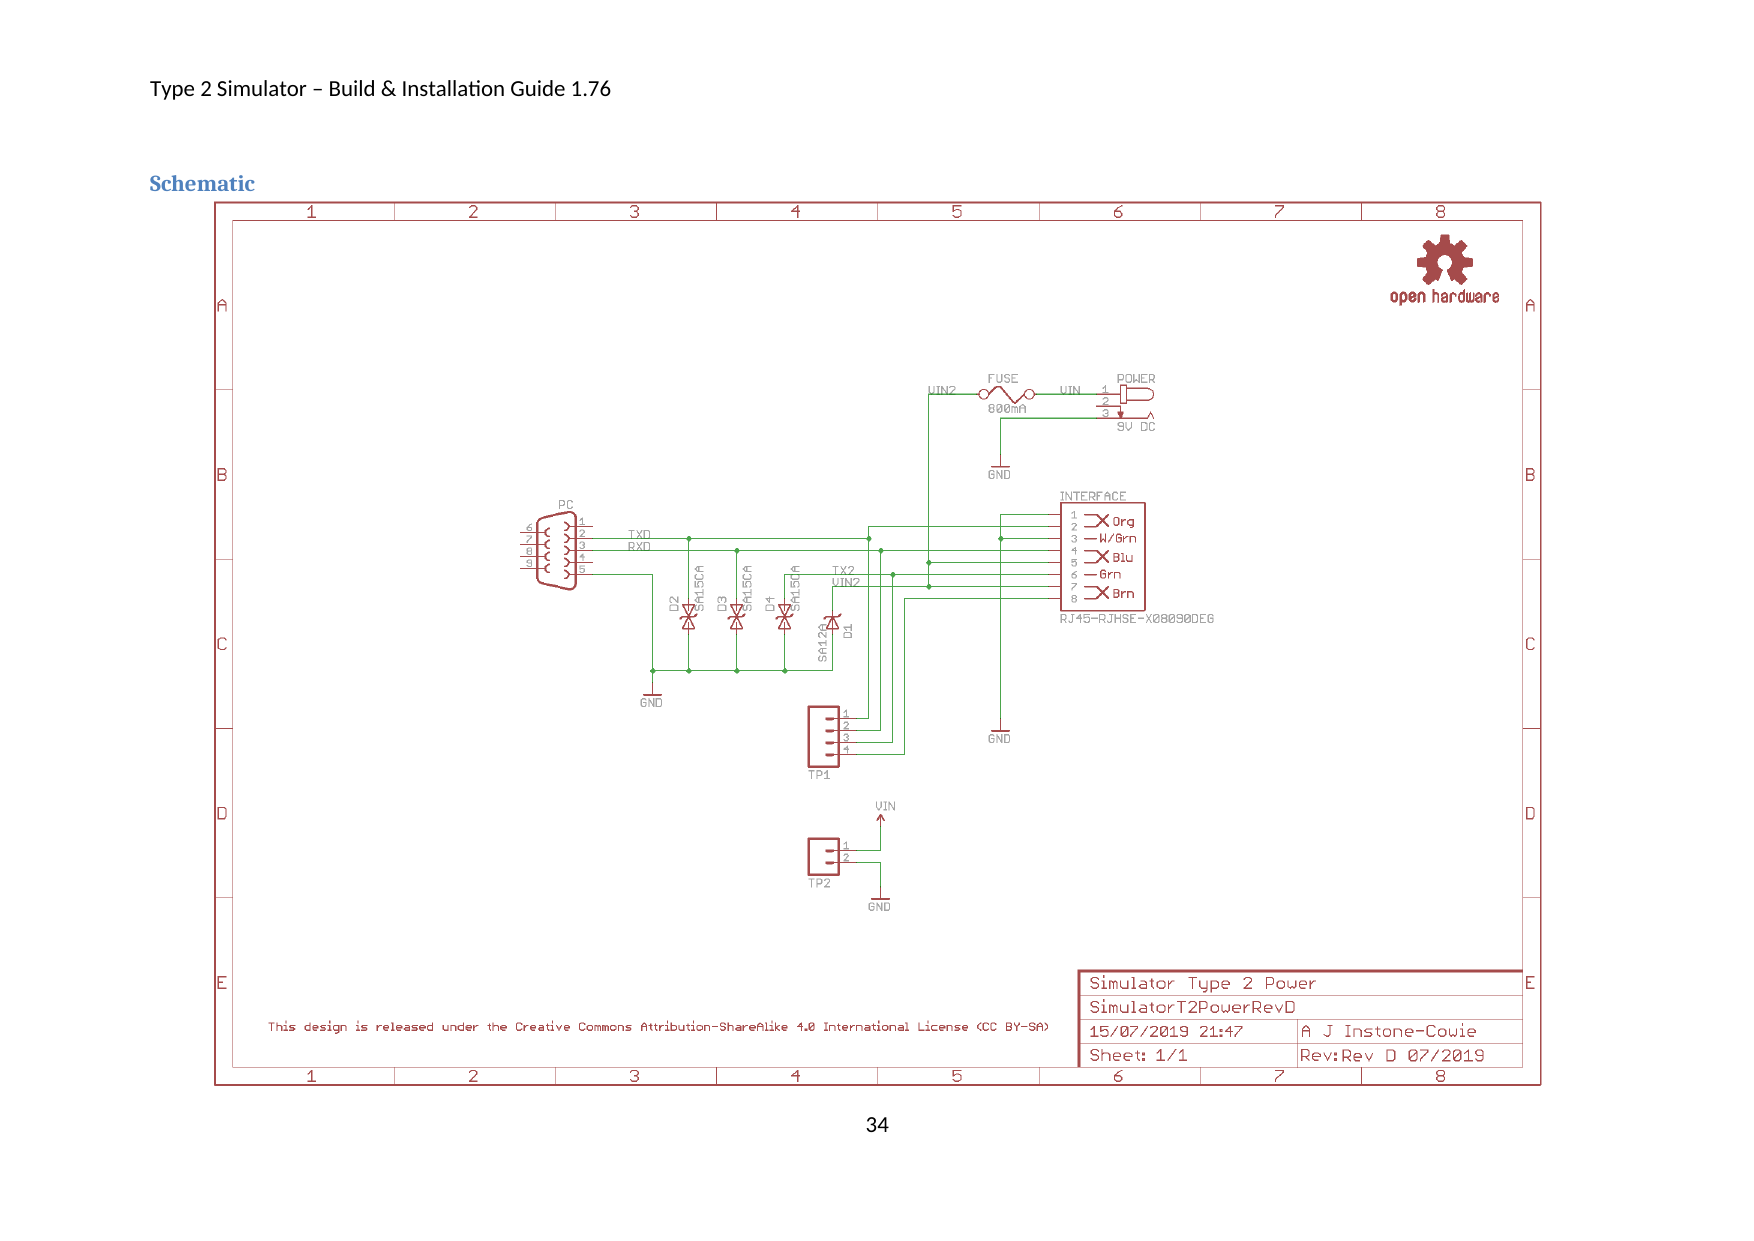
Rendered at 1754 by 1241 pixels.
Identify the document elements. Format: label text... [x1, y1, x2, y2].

subtitle Schematic [150, 171, 1604, 197]
picture [212, 201, 1542, 1087]
